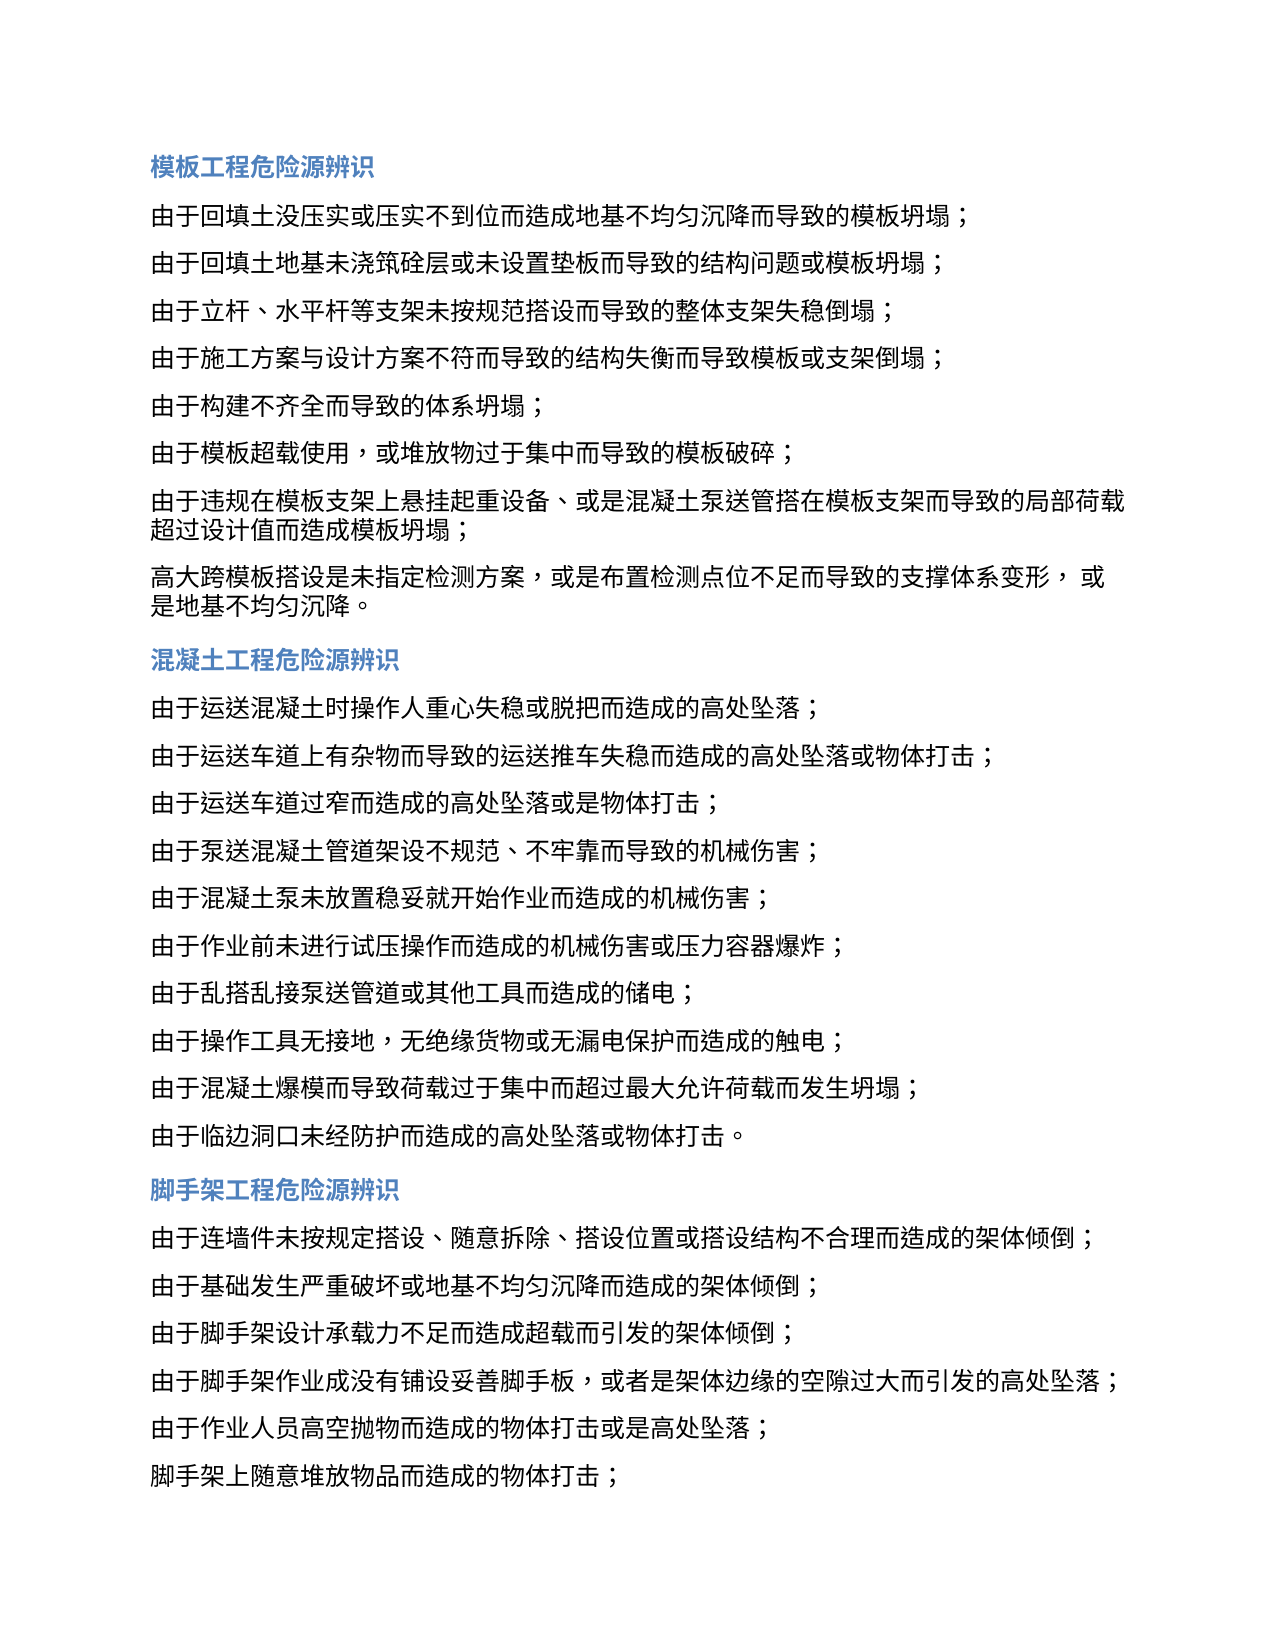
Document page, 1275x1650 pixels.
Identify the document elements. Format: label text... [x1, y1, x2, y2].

text 由于运送车道上有杂物而导致的运送推车失稳而造成的高处坠落或物体打击； [150, 743, 1125, 771]
text 由于作业前未进行试压操作而造成的机械伤害或压力容器爆炸； [150, 933, 1125, 961]
text 由于作业人员高空抛物而造成的物体打击或是高处坠落； [150, 1415, 1125, 1444]
text 由于混凝土泵未放置稳妥就开始作业而造成的机械伤害； [150, 885, 1125, 914]
text 由于立杆、水平杆等支架未按规范搭设而导致的整体支架失稳倒塌； [150, 298, 1125, 327]
text 由于泵送混凝土管道架设不规范、不牢靠而导致的机械伤害； [150, 838, 1125, 866]
text 由于基础发生严重破坏或地基不均匀沉降而造成的架体倾倒； [150, 1273, 1125, 1301]
text 由于乱搭乱接泵送管道或其他工具而造成的储电； [150, 980, 1125, 1009]
text 由于混凝土爆模而导致荷载过于集中而超过最大允许荷载而发生坍塌； [150, 1075, 1125, 1104]
text 脚手架上随意堆放物品而造成的物体打击； [150, 1463, 1125, 1491]
text 由于构建不齐全而导致的体系坍塌； [150, 393, 1125, 422]
text 由于操作工具无接地，无绝缘货物或无漏电保护而造成的触电； [150, 1028, 1125, 1056]
subtitle 模板工程危险源辨识 [150, 150, 1125, 184]
text 高大跨模板搭设是未指定检测方案，或是布置检测点位不足而导致的支撑体系变形， 或是地基不均匀沉降。 [150, 564, 1125, 622]
text 由于违规在模板支架上悬挂起重设备、或是混凝土泵送管搭在模板支架而导致的局部荷载超过设计值而造成模板坍塌； [150, 488, 1125, 545]
text 由于运送车道过窄而造成的高处坠落或是物体打击； [150, 790, 1125, 819]
text 由于临边洞口未经防护而造成的高处坠落或物体打击。 [150, 1123, 1125, 1151]
text 由于施工方案与设计方案不符而导致的结构失衡而导致模板或支架倒塌； [150, 345, 1125, 374]
text 由于运送混凝土时操作人重心失稳或脱把而造成的高处坠落； [150, 695, 1125, 724]
text 由于脚手架设计承载力不足而造成超载而引发的架体倾倒； [150, 1320, 1125, 1349]
text 由于回填土地基未浇筑硂层或未设置垫板而导致的结构问题或模板坍塌； [150, 250, 1125, 279]
text 由于连墙件未按规定搭设、随意拆除、搭设位置或搭设结构不合理而造成的架体倾倒； [150, 1225, 1125, 1254]
text 由于脚手架作业成没有铺设妥善脚手板，或者是架体边缘的空隙过大而引发的高处坠落； [150, 1368, 1125, 1396]
text 由于回填土没压实或压实不到位而造成地基不均匀沉降而导致的模板坍塌； [150, 203, 1125, 232]
subtitle 脚手架工程危险源辨识 [150, 1172, 1125, 1206]
subtitle 混凝土工程危险源辨识 [150, 642, 1125, 676]
text 由于模板超载使用，或堆放物过于集中而导致的模板破碎； [150, 440, 1125, 469]
